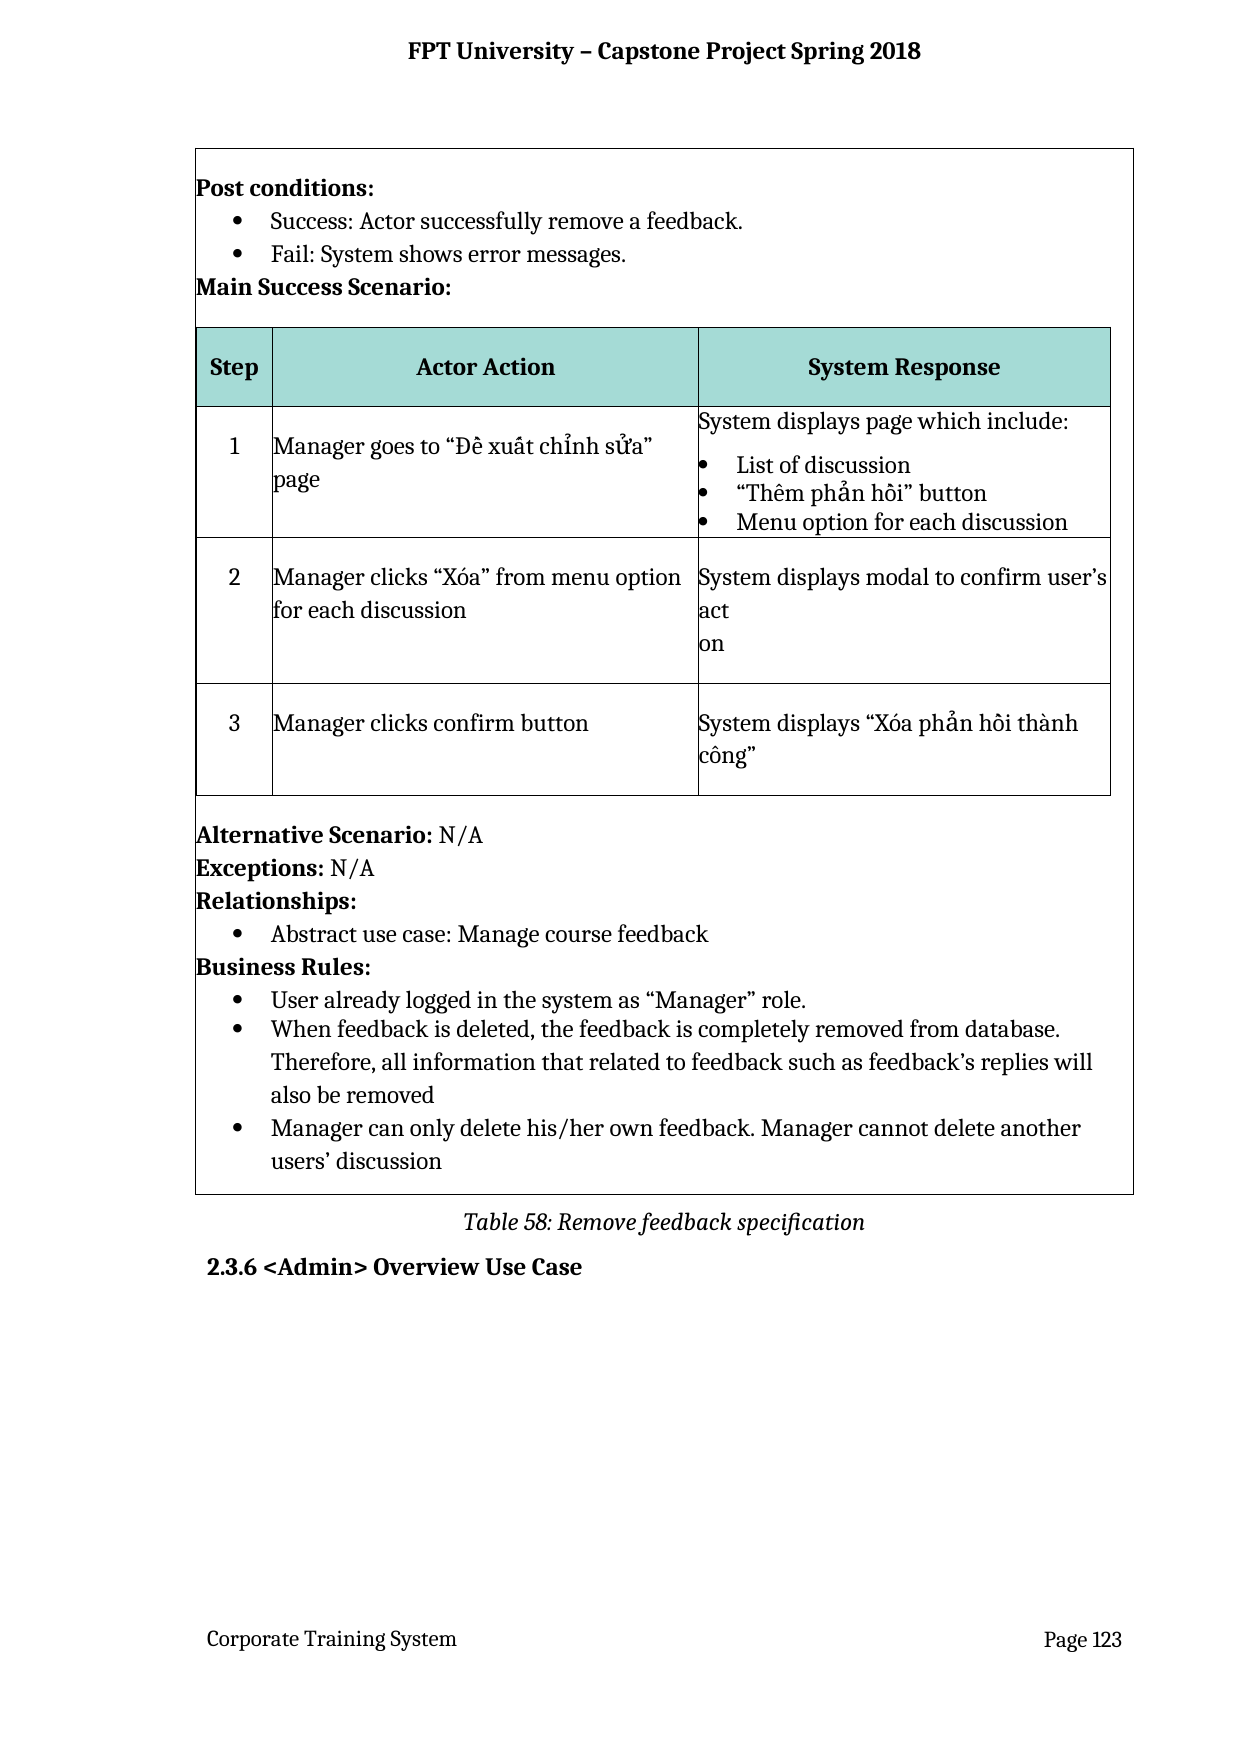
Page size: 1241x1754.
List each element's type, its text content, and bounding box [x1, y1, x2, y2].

text 2.3.6 <Admin> Overview Use Case [207, 1253, 1122, 1282]
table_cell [196, 149, 1133, 1194]
